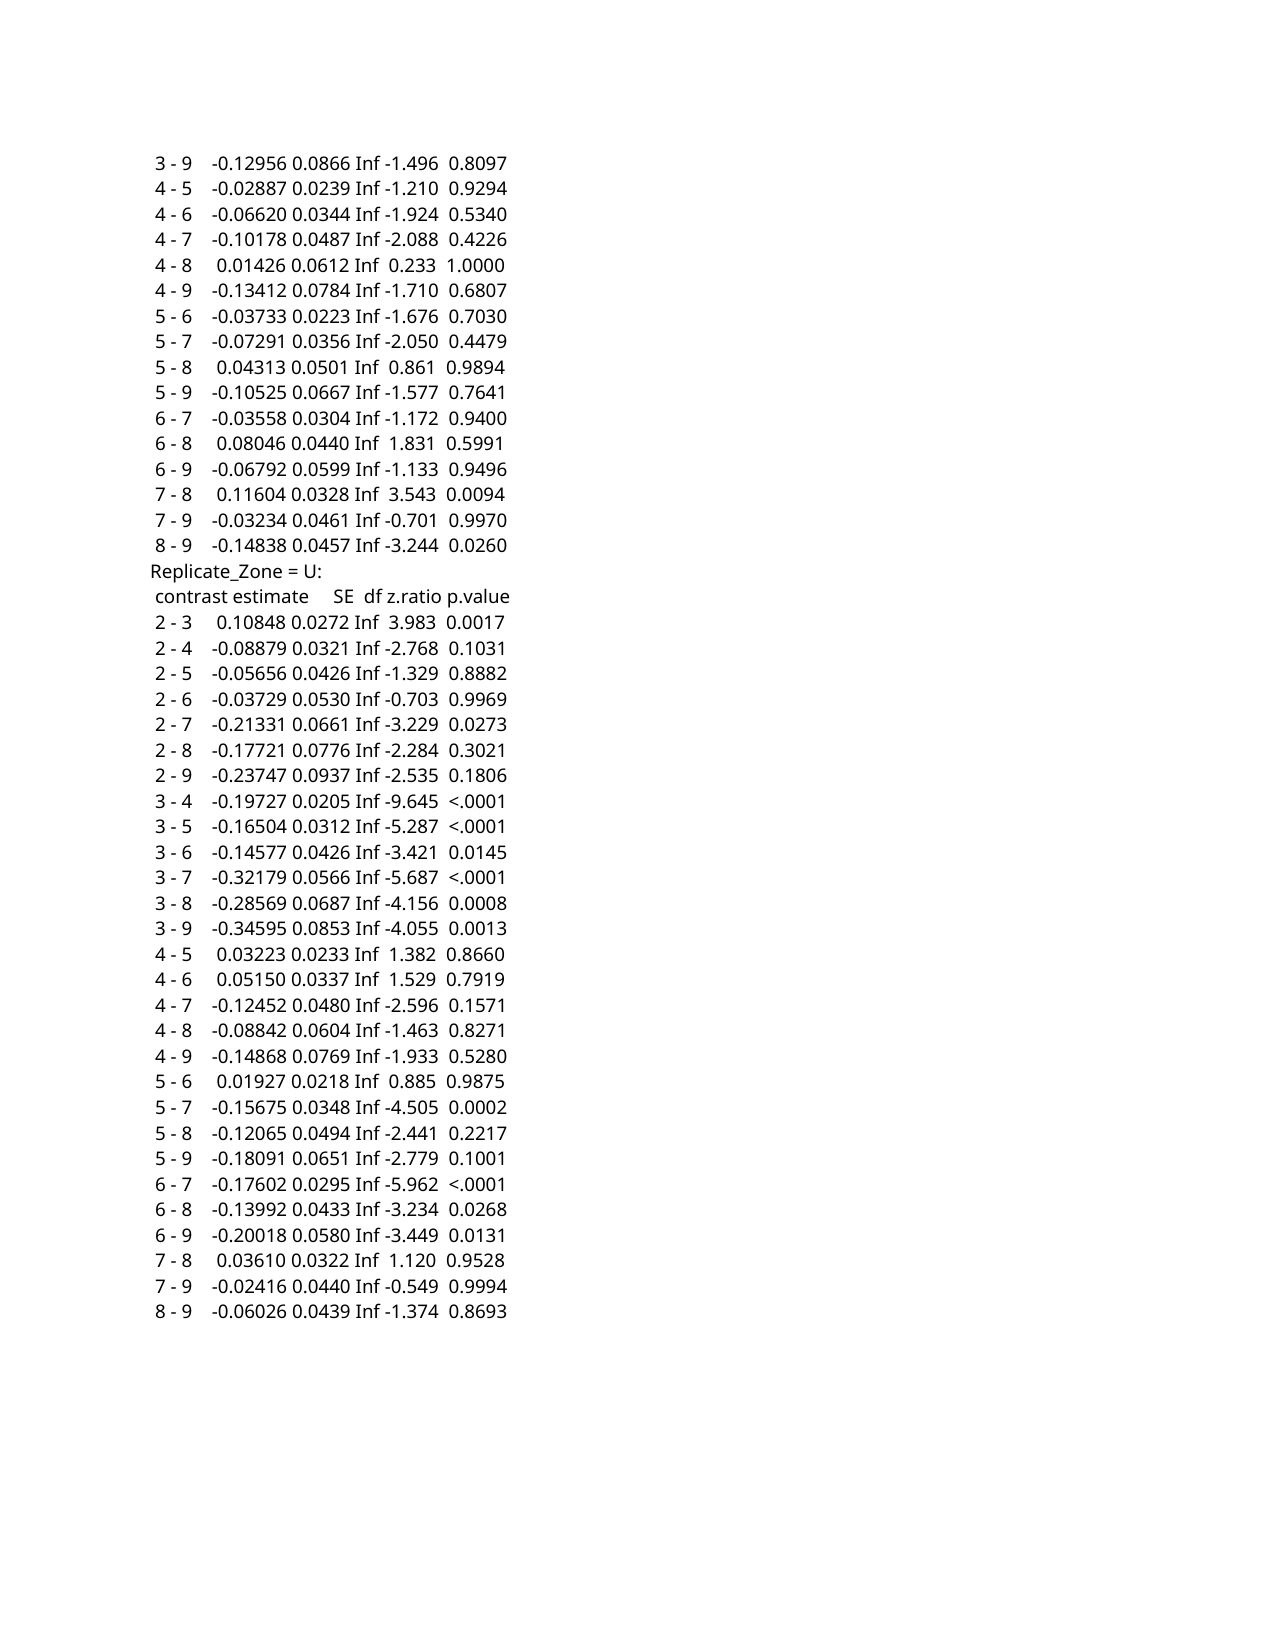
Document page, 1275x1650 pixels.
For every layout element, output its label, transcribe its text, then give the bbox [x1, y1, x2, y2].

text 5 - 9 -0.18091 0.0651 Inf -2.779 0.1001 [150, 1145, 1125, 1171]
text 2 - 5 -0.05656 0.0426 Inf -1.329 0.8882 [150, 660, 1125, 686]
text 6 - 7 -0.03558 0.0304 Inf -1.172 0.9400 [150, 405, 1125, 431]
text 6 - 9 -0.20018 0.0580 Inf -3.449 0.0131 [150, 1222, 1125, 1247]
text 3 - 4 -0.19727 0.0205 Inf -9.645 <.0001 [150, 788, 1125, 813]
text 6 - 8 -0.13992 0.0433 Inf -3.234 0.0268 [150, 1196, 1125, 1222]
text 3 - 9 -0.34595 0.0853 Inf -4.055 0.0013 [150, 916, 1125, 941]
text 5 - 7 -0.15675 0.0348 Inf -4.505 0.0002 [150, 1094, 1125, 1120]
text 3 - 9 -0.12956 0.0866 Inf -1.496 0.8097 [150, 150, 1125, 176]
text 3 - 5 -0.16504 0.0312 Inf -5.287 <.0001 [150, 813, 1125, 839]
text 2 - 3 0.10848 0.0272 Inf 3.983 0.0017 [150, 609, 1125, 635]
text 7 - 9 -0.03234 0.0461 Inf -0.701 0.9970 [150, 507, 1125, 533]
text 7 - 9 -0.02416 0.0440 Inf -0.549 0.9994 [150, 1273, 1125, 1298]
text 8 - 9 -0.06026 0.0439 Inf -1.374 0.8693 [150, 1298, 1125, 1324]
text 2 - 7 -0.21331 0.0661 Inf -3.229 0.0273 [150, 711, 1125, 737]
text 4 - 5 0.03223 0.0233 Inf 1.382 0.8660 [150, 941, 1125, 967]
text 2 - 4 -0.08879 0.0321 Inf -2.768 0.1031 [150, 635, 1125, 660]
text 8 - 9 -0.14838 0.0457 Inf -3.244 0.0260 [150, 533, 1125, 558]
text 5 - 6 -0.03733 0.0223 Inf -1.676 0.7030 [150, 303, 1125, 329]
text 7 - 8 0.03610 0.0322 Inf 1.120 0.9528 [150, 1247, 1125, 1273]
text 5 - 6 0.01927 0.0218 Inf 0.885 0.9875 [150, 1069, 1125, 1094]
text 4 - 6 -0.06620 0.0344 Inf -1.924 0.5340 [150, 201, 1125, 227]
text 6 - 9 -0.06792 0.0599 Inf -1.133 0.9496 [150, 456, 1125, 482]
text 6 - 8 0.08046 0.0440 Inf 1.831 0.5991 [150, 431, 1125, 456]
text 5 - 9 -0.10525 0.0667 Inf -1.577 0.7641 [150, 380, 1125, 405]
text 4 - 8 -0.08842 0.0604 Inf -1.463 0.8271 [150, 1018, 1125, 1043]
text 3 - 7 -0.32179 0.0566 Inf -5.687 <.0001 [150, 864, 1125, 890]
text 4 - 9 -0.13412 0.0784 Inf -1.710 0.6807 [150, 278, 1125, 303]
text 4 - 8 0.01426 0.0612 Inf 0.233 1.0000 [150, 252, 1125, 278]
text 4 - 9 -0.14868 0.0769 Inf -1.933 0.5280 [150, 1043, 1125, 1069]
text 3 - 8 -0.28569 0.0687 Inf -4.156 0.0008 [150, 890, 1125, 916]
text 4 - 6 0.05150 0.0337 Inf 1.529 0.7919 [150, 967, 1125, 992]
text 2 - 6 -0.03729 0.0530 Inf -0.703 0.9969 [150, 686, 1125, 711]
text 7 - 8 0.11604 0.0328 Inf 3.543 0.0094 [150, 482, 1125, 507]
text 6 - 7 -0.17602 0.0295 Inf -5.962 <.0001 [150, 1171, 1125, 1196]
text 2 - 8 -0.17721 0.0776 Inf -2.284 0.3021 [150, 737, 1125, 762]
text contrast estimate SE df z.ratio p.value [150, 584, 1125, 609]
text 5 - 7 -0.07291 0.0356 Inf -2.050 0.4479 [150, 329, 1125, 354]
text 5 - 8 -0.12065 0.0494 Inf -2.441 0.2217 [150, 1120, 1125, 1145]
text 2 - 9 -0.23747 0.0937 Inf -2.535 0.1806 [150, 762, 1125, 788]
text Replicate_Zone = U: [150, 558, 1125, 584]
text 3 - 6 -0.14577 0.0426 Inf -3.421 0.0145 [150, 839, 1125, 864]
text 5 - 8 0.04313 0.0501 Inf 0.861 0.9894 [150, 354, 1125, 380]
text 4 - 5 -0.02887 0.0239 Inf -1.210 0.9294 [150, 176, 1125, 201]
text 4 - 7 -0.12452 0.0480 Inf -2.596 0.1571 [150, 992, 1125, 1018]
text 4 - 7 -0.10178 0.0487 Inf -2.088 0.4226 [150, 227, 1125, 252]
